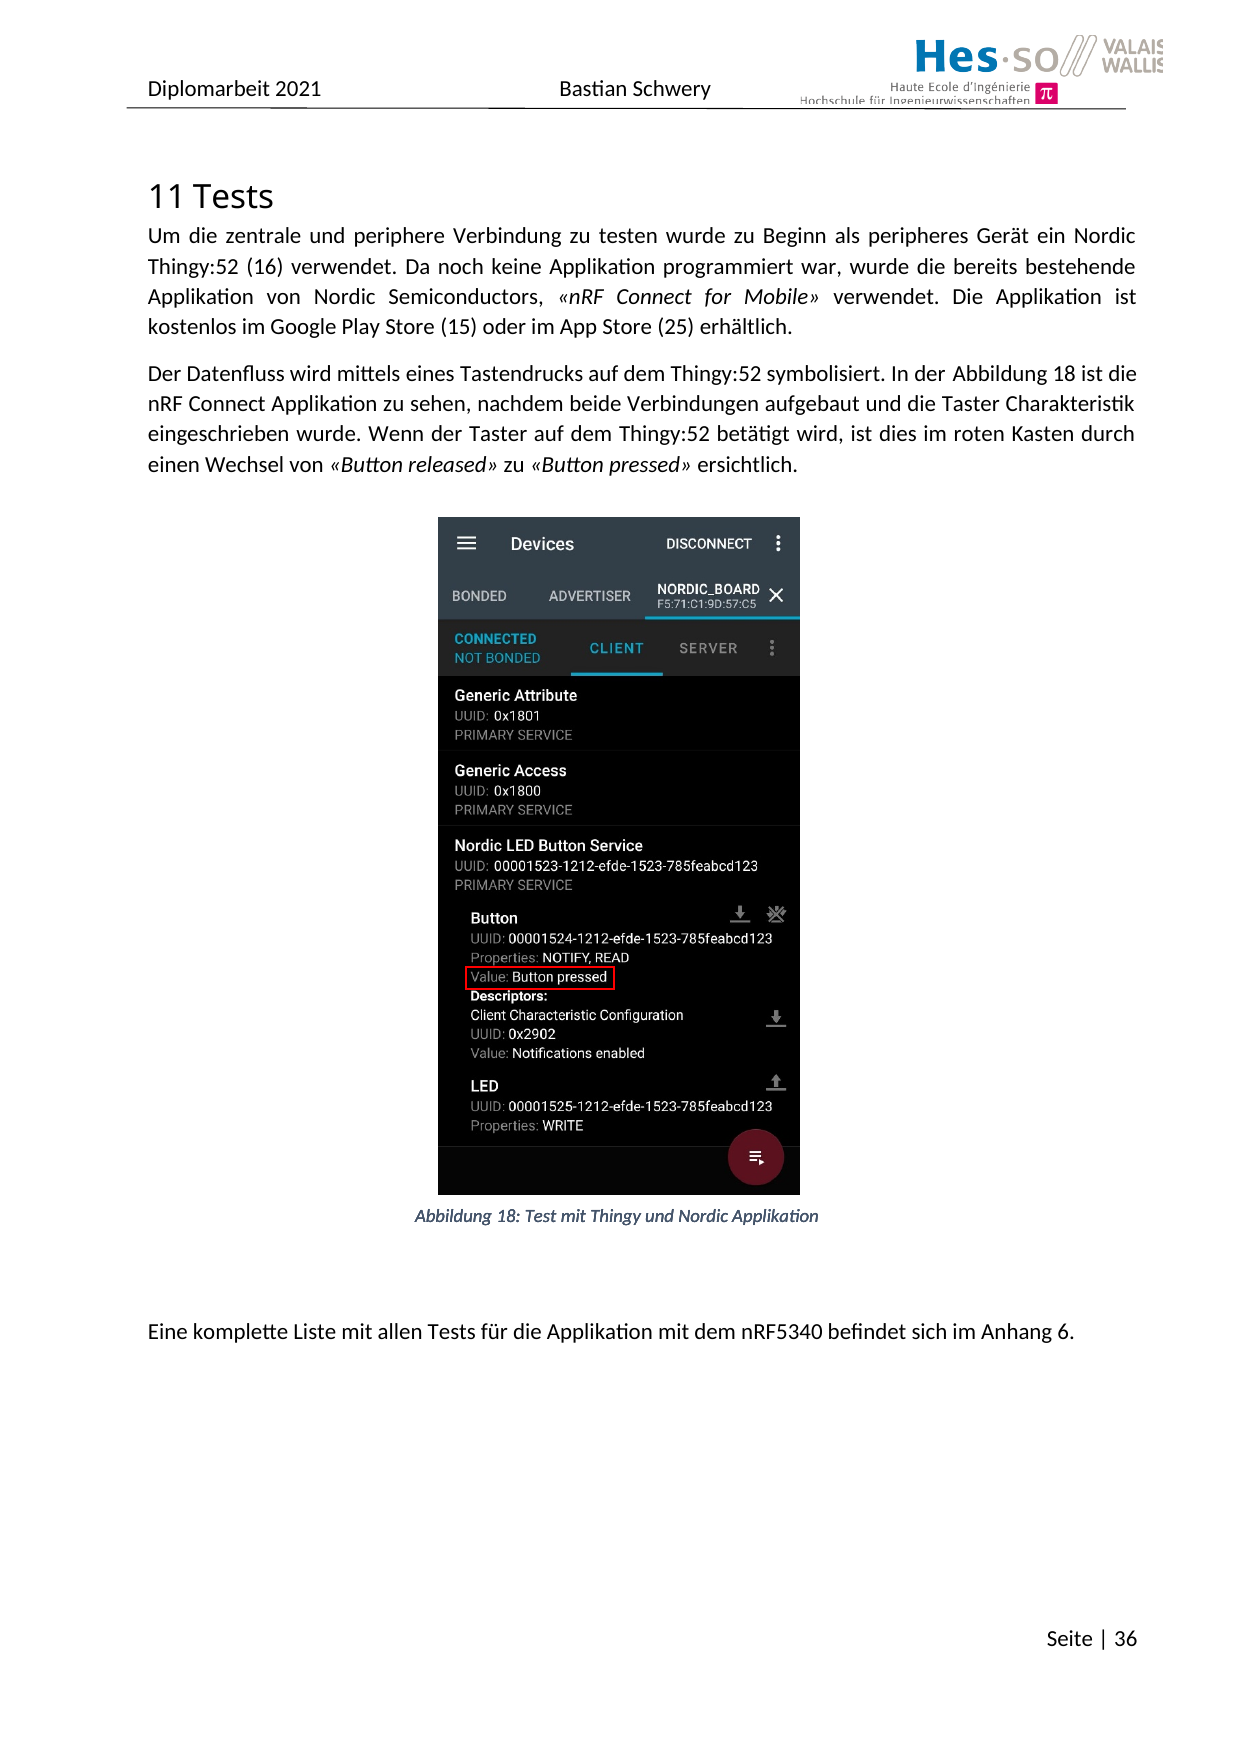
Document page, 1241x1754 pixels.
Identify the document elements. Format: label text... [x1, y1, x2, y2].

picture [438, 517, 800, 1195]
picture [800, 35, 1163, 104]
text Eine komplette Liste mit allen Tests für die Applikation mit dem nRF5340 befindet sich im Anhang 6. [148, 1317, 1137, 1345]
subtitle Tests [148, 173, 1137, 218]
text Um die zentrale und periphere Verbindung zu testen wurde zu Beginn als peripheres Gerät ein Nordic Thingy:52 verwendet. Da noch keine Applikation programmiert war, wurde die bereits bestehende Applikation von Nordic Semiconductors, «nRF Connect for Mobile» verwendet. Die Applikation ist kostenlos im Google Play Store oder im App Store erhältlich. [148, 222, 1137, 340]
text Der Datenfluss wird mittels eines Tastendrucks auf dem Thingy:52 symbolisiert. In der Abbildung 18 ist die nRF Connect Applikation zu sehen, nachdem beide Verbindungen aufgebaut und die Taster Charakteristik eingeschrieben wurde. Wenn der Taster auf dem Thingy:52 betätigt wird, ist dies im roten Kasten durch einen Wechsel von «Button released» zu «Button pressed» ersichtlich. [148, 359, 1137, 478]
